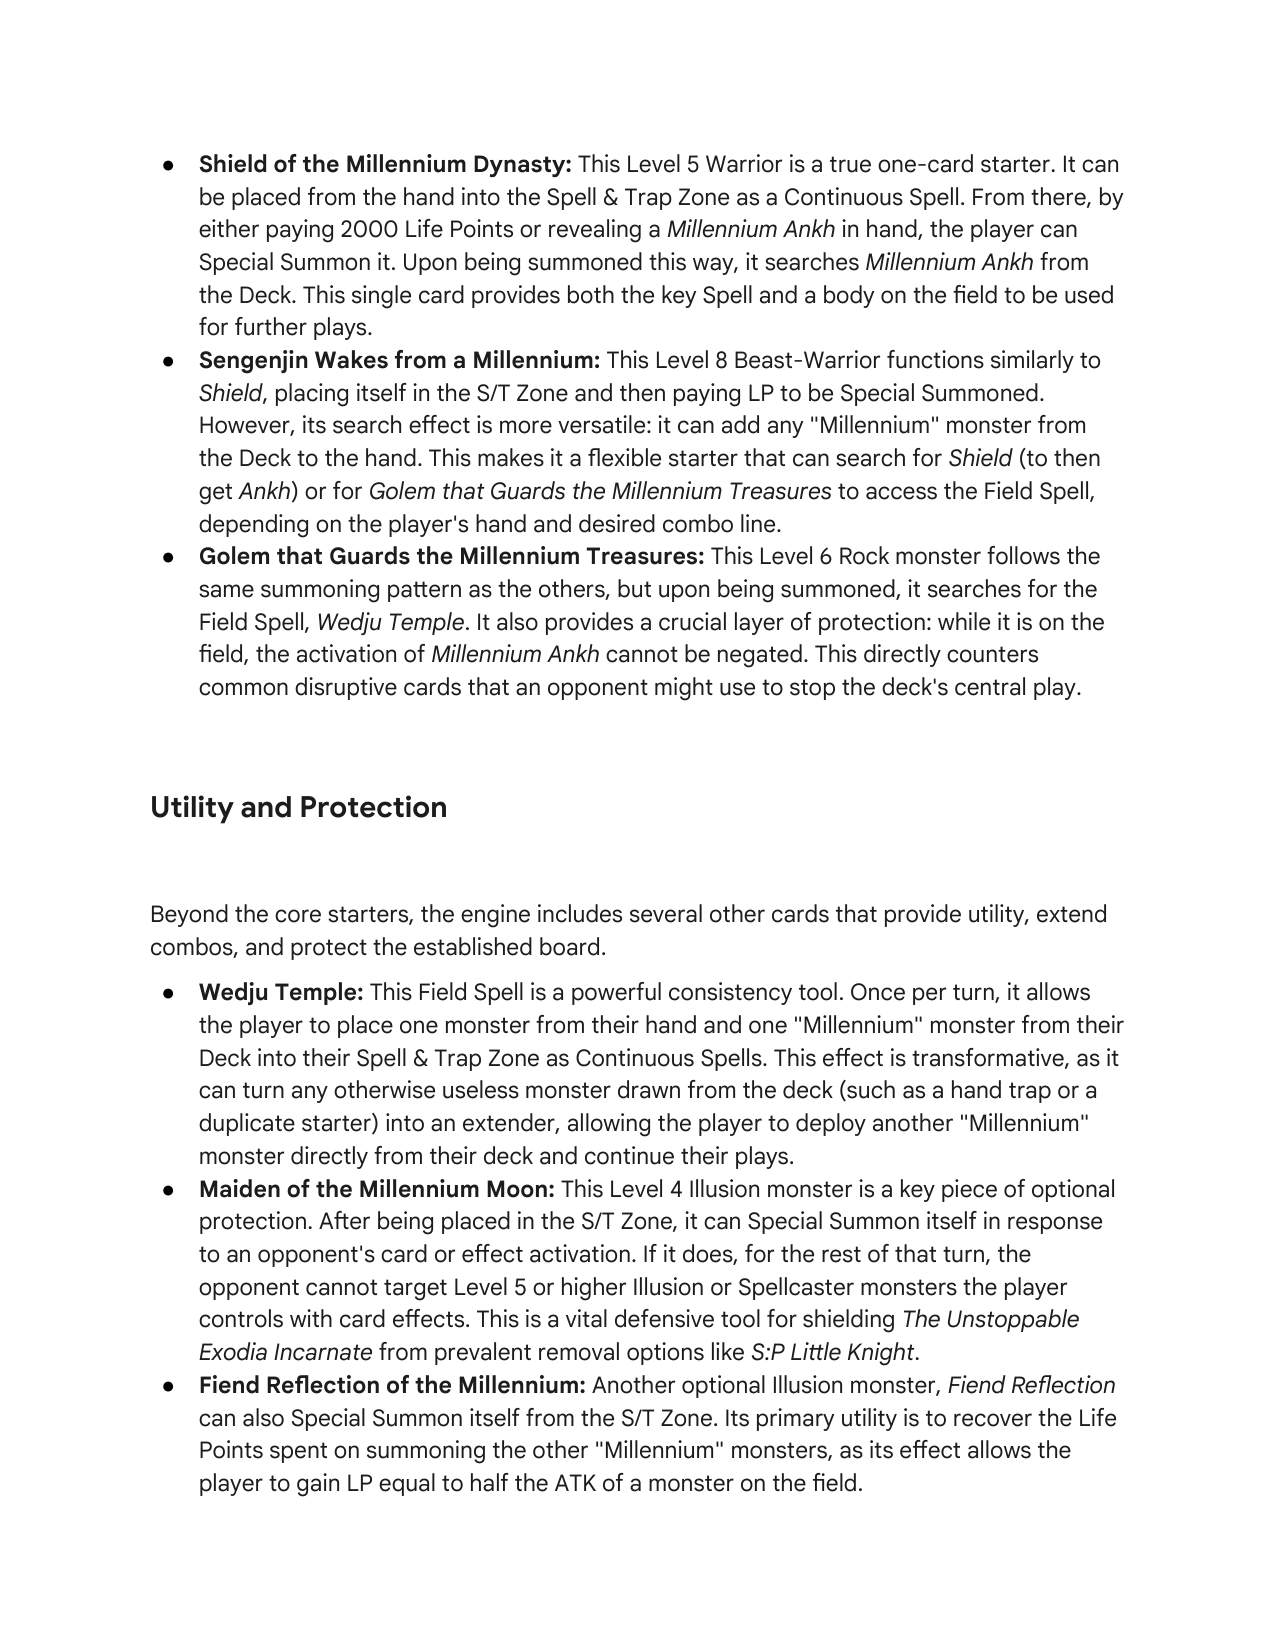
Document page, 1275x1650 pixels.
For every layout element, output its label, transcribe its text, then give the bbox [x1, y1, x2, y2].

list Sengenjin Wakes from a Millennium: This Level 8 Beast-Warrior functions similarly to Shield, placing itself in the S/T Zone and then paying LP to be Special Summoned. However, its search effect is more versatile: it can add any "Millennium" monster from the Deck to the hand. This makes it a flexible starter that can search for Shield (to then get Ankh) or for Golem that Guards the Millennium Treasures to access the Field Spell, depending on the player's hand and desired combo line. [161, 346, 1125, 538]
list Fiend Reflection of the Millennium: Another optional Illusion monster, Fiend Reflection can also Special Summon itself from the S/T Zone. Its primary utility is to recover the Life Points spent on summoning the other "Millennium" monsters, as its effect allows the player to gain LP equal to half the ATK of a monster on the field. [161, 1371, 1125, 1498]
subtitle Utility and Protection [150, 789, 1125, 825]
list Golem that Guards the Millennium Treasures: This Level 6 Rock monster follows the same summoning pattern as the others, but upon being summoned, it searches for the Field Spell, Wedju Temple. It also provides a crucial layer of protection: while it is on the field, the activation of Millennium Ankh cannot be negated. This directly counters common disruptive cards that an opponent might use to stop the deck's central play. [161, 542, 1125, 702]
list Shield of the Millennium Dynasty: This Level 5 Warrior is a true one-card starter. It can be placed from the hand into the Spell & Trap Zone as a Continuous Spell. From there, by either paying 2000 Life Points or revealing a Millennium Ankh in hand, the player can Special Summon it. Upon being summoned this way, it searches Millennium Ankh from the Deck. This single card provides both the key Spell and a body on the field to be used for further plays. [161, 150, 1125, 342]
text Beyond the core starters, the engine includes several other cards that provide utility, extend combos, and protect the established board. [150, 901, 1125, 962]
list Wedju Temple: This Field Spell is a powerful consistency tool. Once per turn, it allows the player to place one monster from their hand and one "Millennium" monster from their Deck into their Spell & Trap Zone as Continuous Spells. This effect is transformative, as it can turn any otherwise useless monster drawn from the deck (such as a hand trap or a duplicate starter) into an extender, allowing the player to deploy another "Millennium" monster directly from their deck and continue their plays. [161, 978, 1125, 1171]
list Maiden of the Millennium Moon: This Level 4 Illusion monster is a key piece of optional protection. After being placed in the S/T Zone, it can Special Summon itself in response to an opponent's card or effect activation. If it does, for the rest of that turn, the opponent cannot target Level 5 or higher Illusion or Spellcaster monsters the player controls with card effects. This is a vital defensive tool for shielding The Unstoppable Exodia Incarnate from prevalent removal options like S:P Little Knight. [161, 1175, 1125, 1367]
